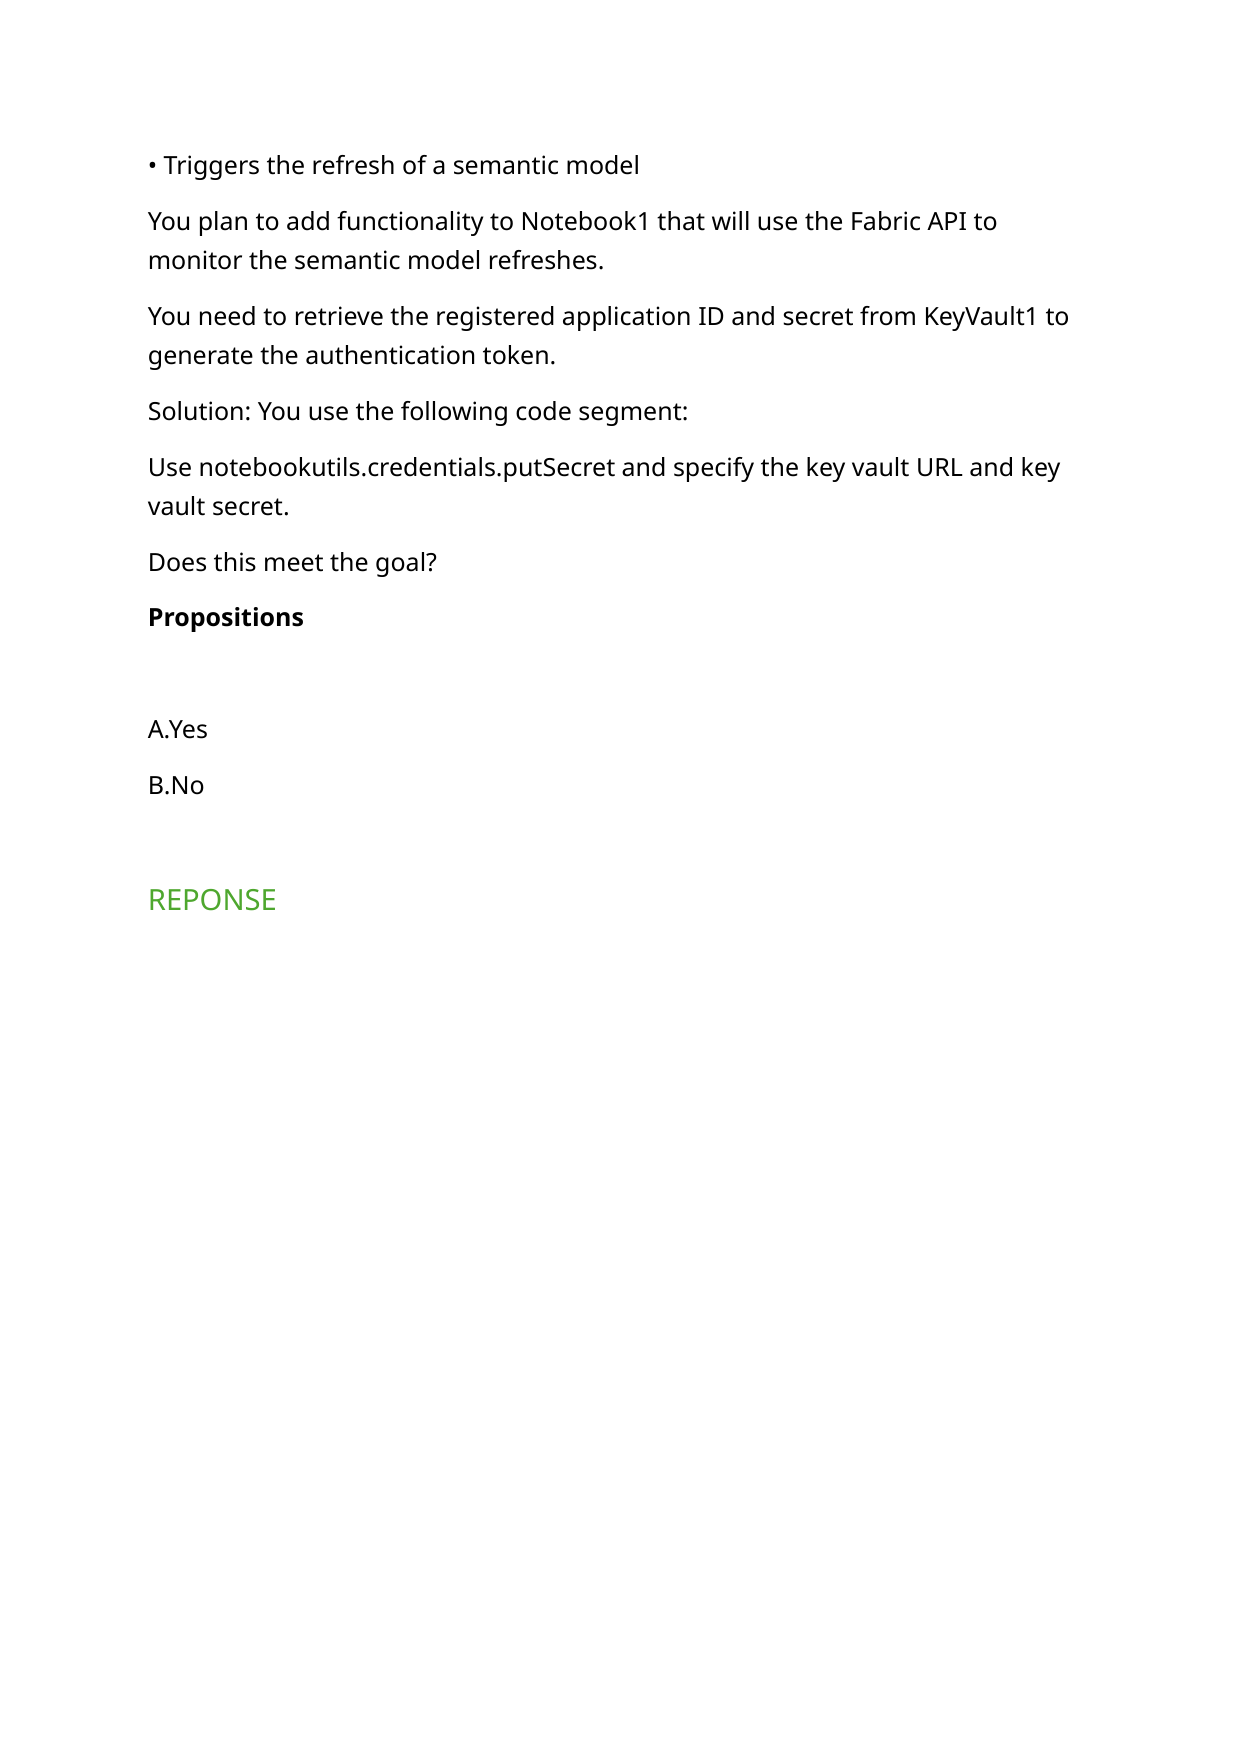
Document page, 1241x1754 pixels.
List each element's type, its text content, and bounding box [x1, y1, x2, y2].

text Does this meet the goal? [148, 544, 1093, 578]
subtitle REPONSE [148, 879, 1093, 919]
text • Triggers the refresh of a semantic model [148, 148, 1093, 182]
text A.Yes [148, 712, 1093, 746]
text Solution: You use the following code segment: [148, 393, 1093, 427]
text B.No [148, 768, 1093, 802]
text You plan to add functionality to Notebook1 that will use the Fabric API to monitor the semantic model refreshes. [148, 203, 1093, 277]
text Propositions [148, 600, 1093, 634]
text Use notebookutils.credentials.putSecret and specify the key vault URL and key vault secret. [148, 449, 1093, 522]
text You need to retrieve the registered application ID and secret from KeyVault1 to generate the authentication token. [148, 298, 1093, 372]
